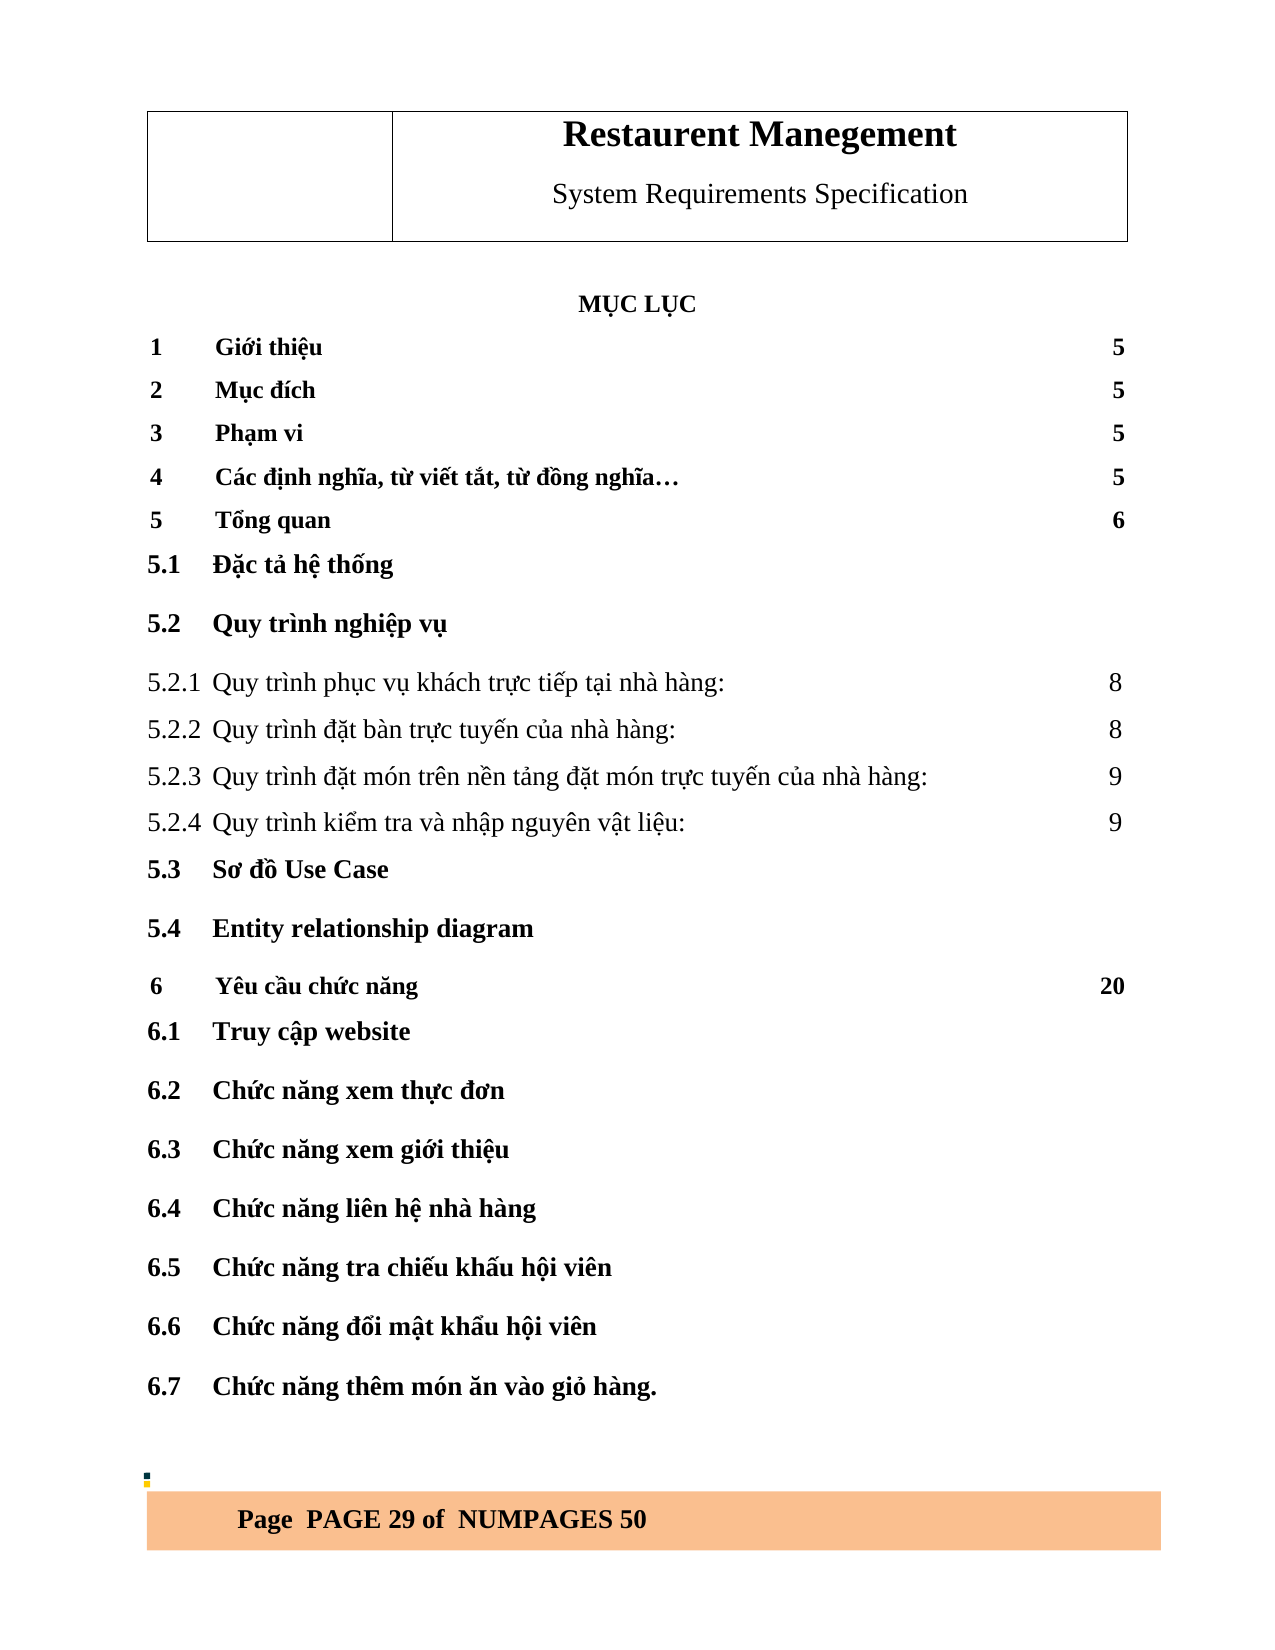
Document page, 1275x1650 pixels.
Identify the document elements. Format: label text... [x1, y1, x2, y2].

text MỤC LỤC [147, 289, 1128, 317]
